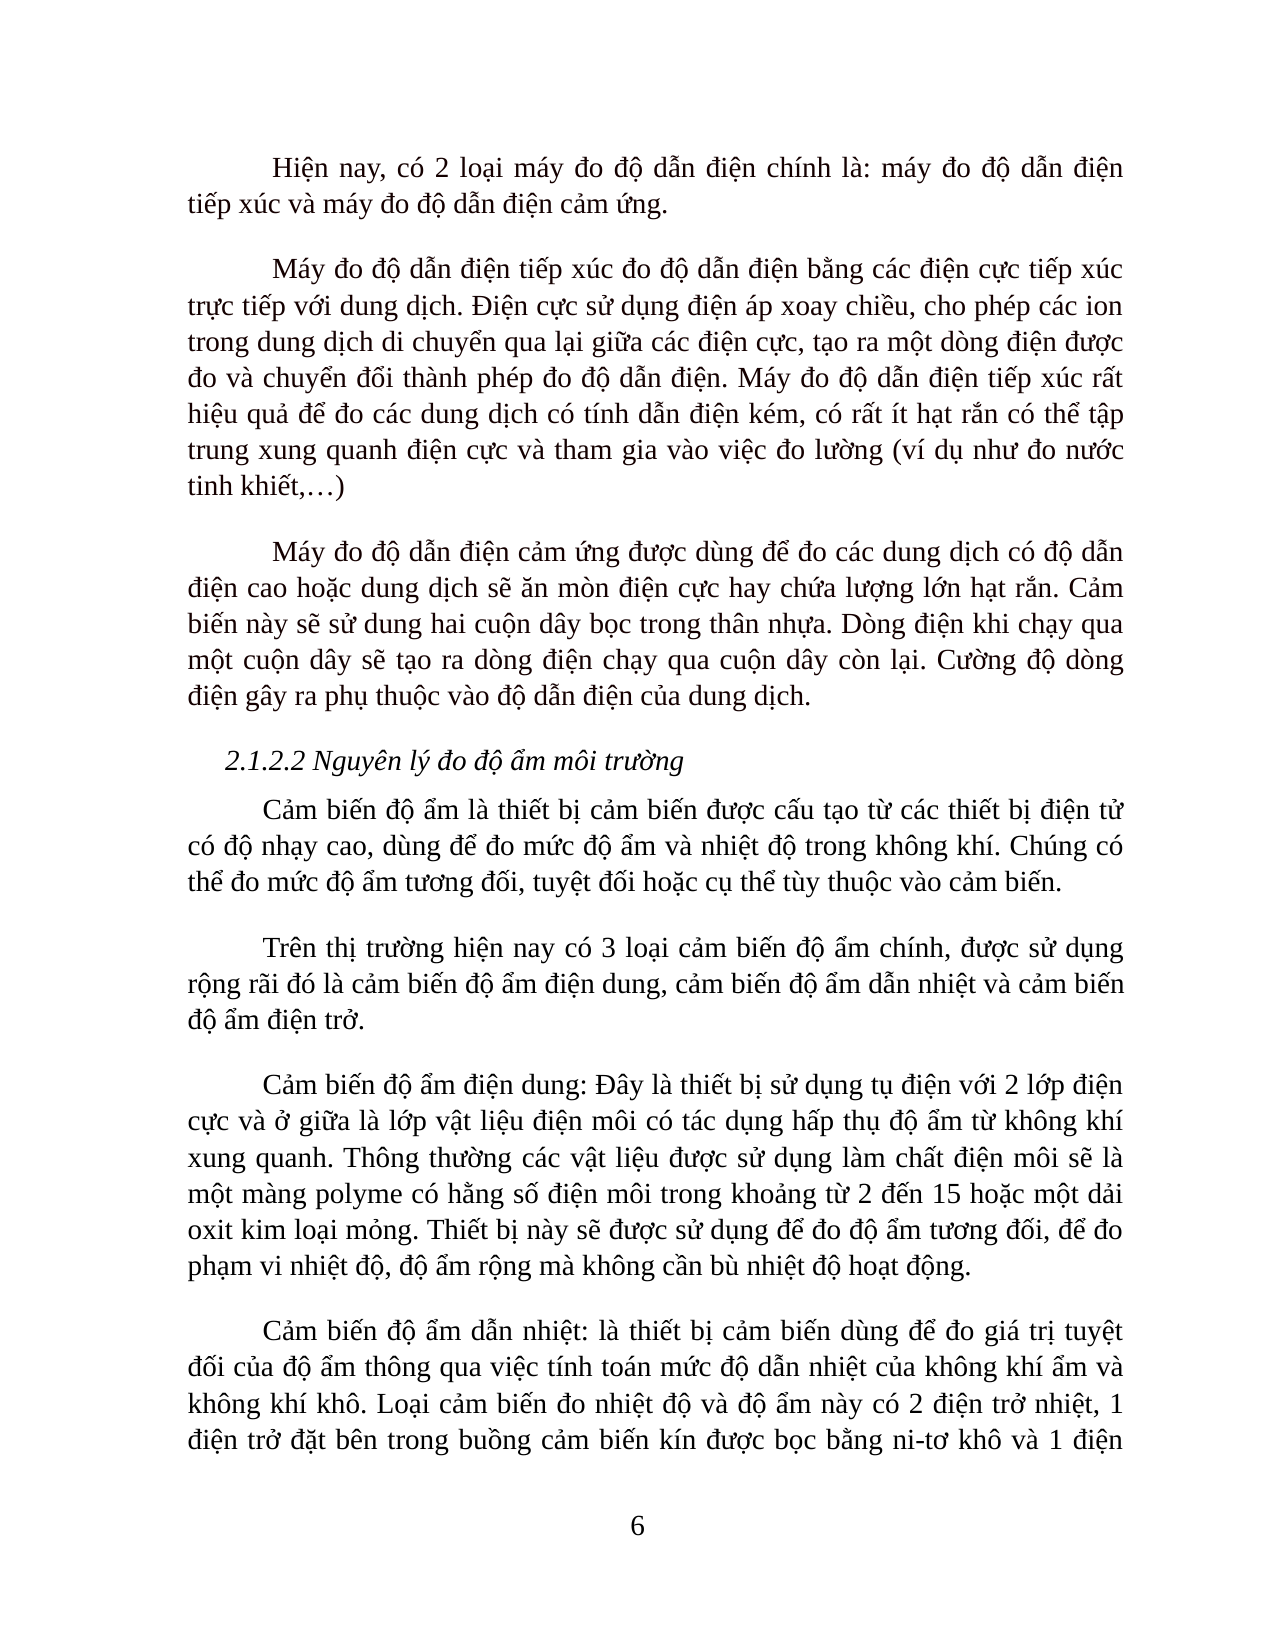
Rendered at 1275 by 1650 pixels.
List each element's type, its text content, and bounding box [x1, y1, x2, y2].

text Máy đo độ dẫn điện tiếp xúc đo độ dẫn điện bằng các điện cực tiếp xúc trực tiếp với dung dịch. Điện cực sử dụng điện áp xoay chiều, cho phép các ion trong dung dịch di chuyển qua lại giữa các điện cực, tạo ra một dòng điện được đo và chuyển đổi thành phép đo độ dẫn điện. Máy đo độ dẫn điện tiếp xúc rất hiệu quả để đo các dung dịch có tính dẫn điện kém, có rất ít hạt rắn có thể tập trung xung quanh điện cực và tham gia vào việc đo lường (ví dụ như đo nước tinh khiết,…) [187, 251, 1125, 502]
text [187, 1313, 1125, 1455]
text Cảm biến độ ẩm điện dung: Đây là thiết bị sử dụng tụ điện với 2 lớp điện cực và ở giữa là lớp vật liệu điện môi có tác dụng hấp thụ độ ẩm từ không khí xung quanh. Thông thường các vật liệu được sử dụng làm chất điện môi sẽ là một màng polyme có hằng số điện môi trong khoảng từ 2 đến 15 hoặc một dải oxit kim loại mỏng. Thiết bị này sẽ được sử dụng để đo độ ẩm tương đối, để đo phạm vi nhiệt độ, độ ẩm rộng mà không cần bù nhiệt độ hoạt động. [187, 1067, 1125, 1282]
text Trên thị trường hiện nay có 3 loại cảm biến độ ẩm chính, được sử dụng rộng rãi đó là cảm biến độ ẩm điện dung, cảm biến độ ẩm dẫn nhiệt và cảm biến độ ẩm điện trở. [187, 930, 1125, 1036]
text Máy đo độ dẫn điện cảm ứng được dùng để đo các dung dịch có độ dẫn điện cao hoặc dung dịch sẽ ăn mòn điện cực hay chứa lượng lớn hạt rắn. Cảm biến này sẽ sử dung hai cuộn dây bọc trong thân nhựa. Dòng điện khi chạy qua một cuộn dây sẽ tạo ra dòng điện chạy qua cuộn dây còn lại. Cường độ dòng điện gây ra phụ thuộc vào độ dẫn điện của dung dịch. [187, 534, 1125, 712]
text Hiện nay, có 2 loại máy đo độ dẫn điện chính là: máy đo độ dẫn điện tiếp xúc và máy đo độ dẫn điện cảm ứng. [187, 150, 1125, 220]
text Cảm biến độ ẩm là thiết bị cảm biến được cấu tạo từ các thiết bị điện tử có độ nhạy cao, dùng để đo mức độ ẩm và nhiệt độ trong không khí. Chúng có thể đo mức độ ẩm tương đối, tuyệt đối hoặc cụ thể tùy thuộc vào cảm biến. [187, 792, 1125, 898]
subtitle 2.1.2.2 Nguyên lý đo độ ẩm môi trường [225, 743, 1125, 777]
